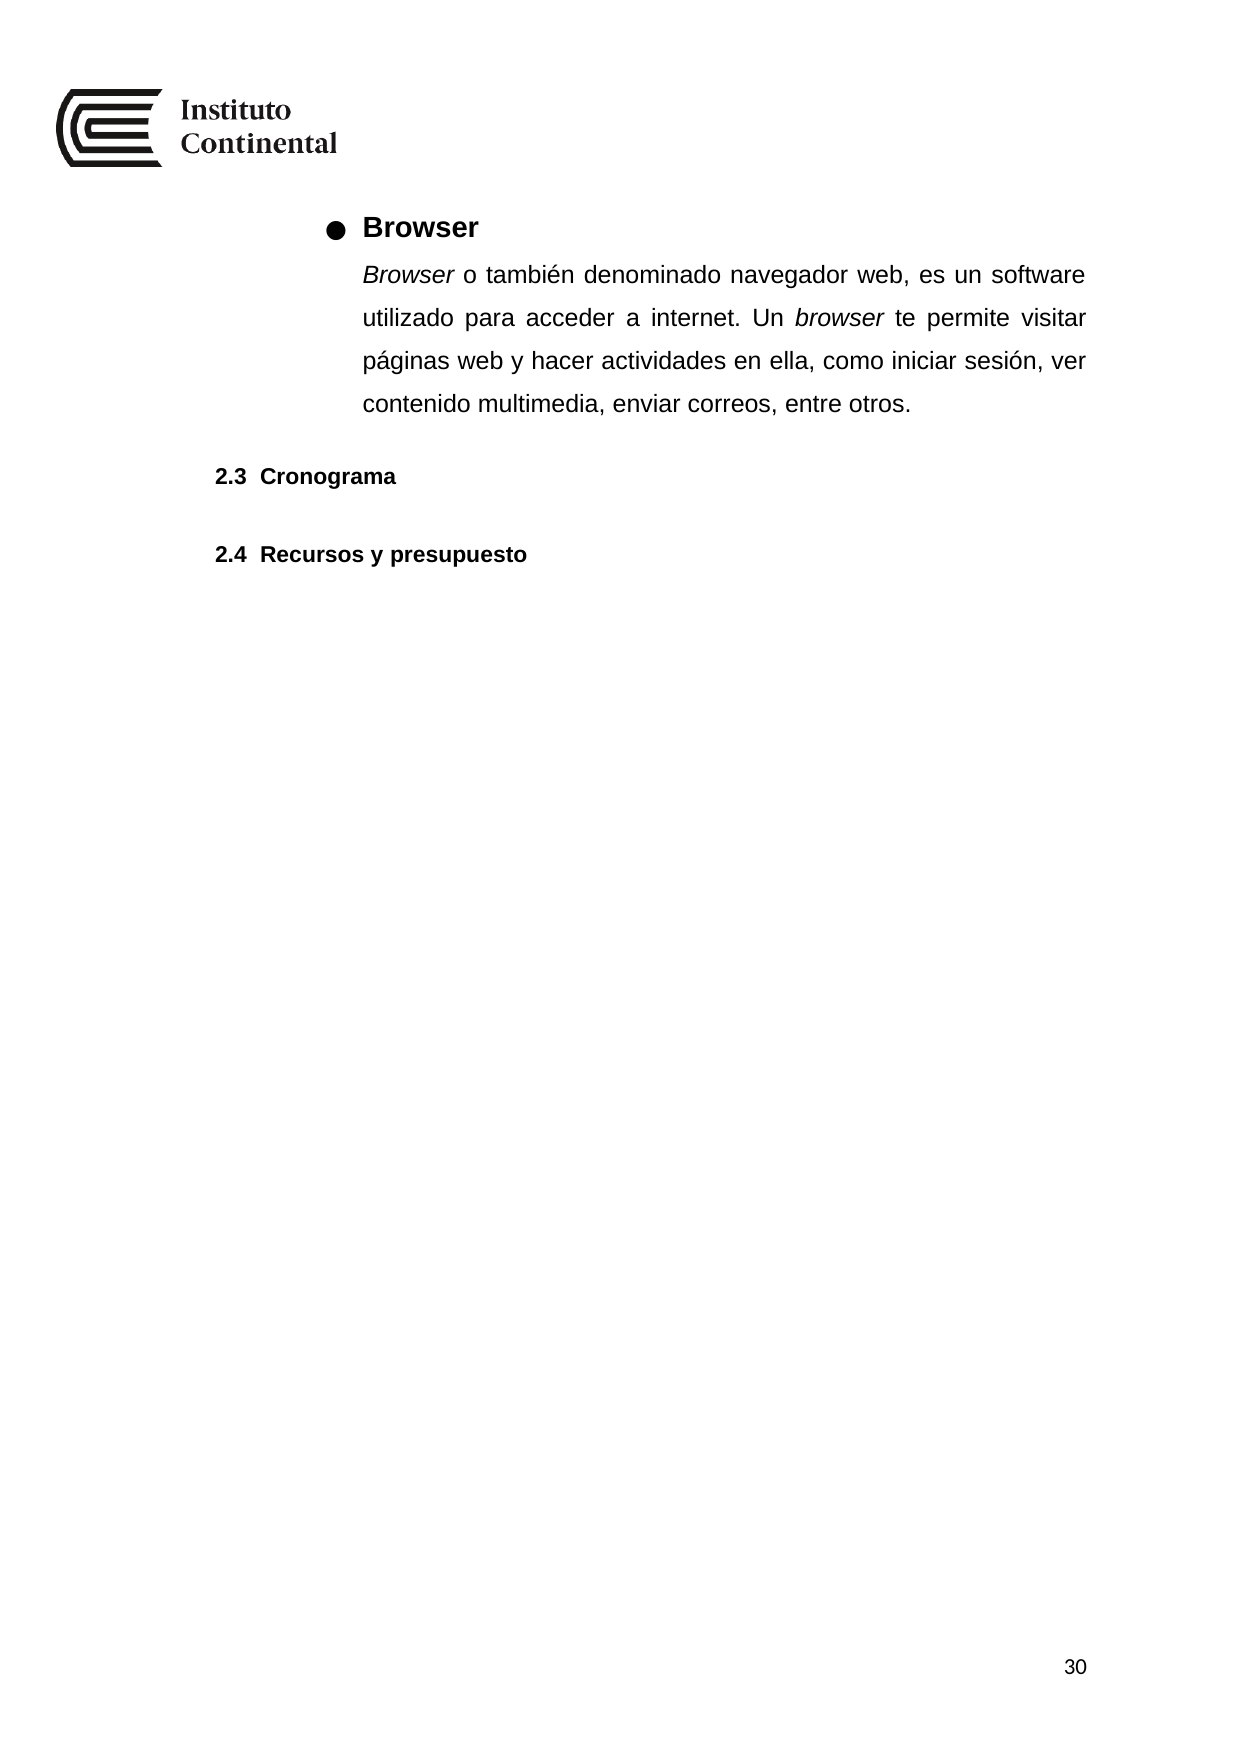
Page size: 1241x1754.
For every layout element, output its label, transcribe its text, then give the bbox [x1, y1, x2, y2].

subtitle Cronograma [215, 463, 1087, 489]
list Browser o también denominado navegador web, es un software utilizado para acceder a internet. Un browser te permite visitar páginas web y hacer actividades en ella, como iniciar sesión, ver contenido multimedia, enviar correos, entre otros. [362, 260, 1087, 418]
list Browser [325, 201, 1087, 252]
picture [56, 89, 337, 167]
subtitle Recursos y presupuesto [215, 541, 1087, 567]
